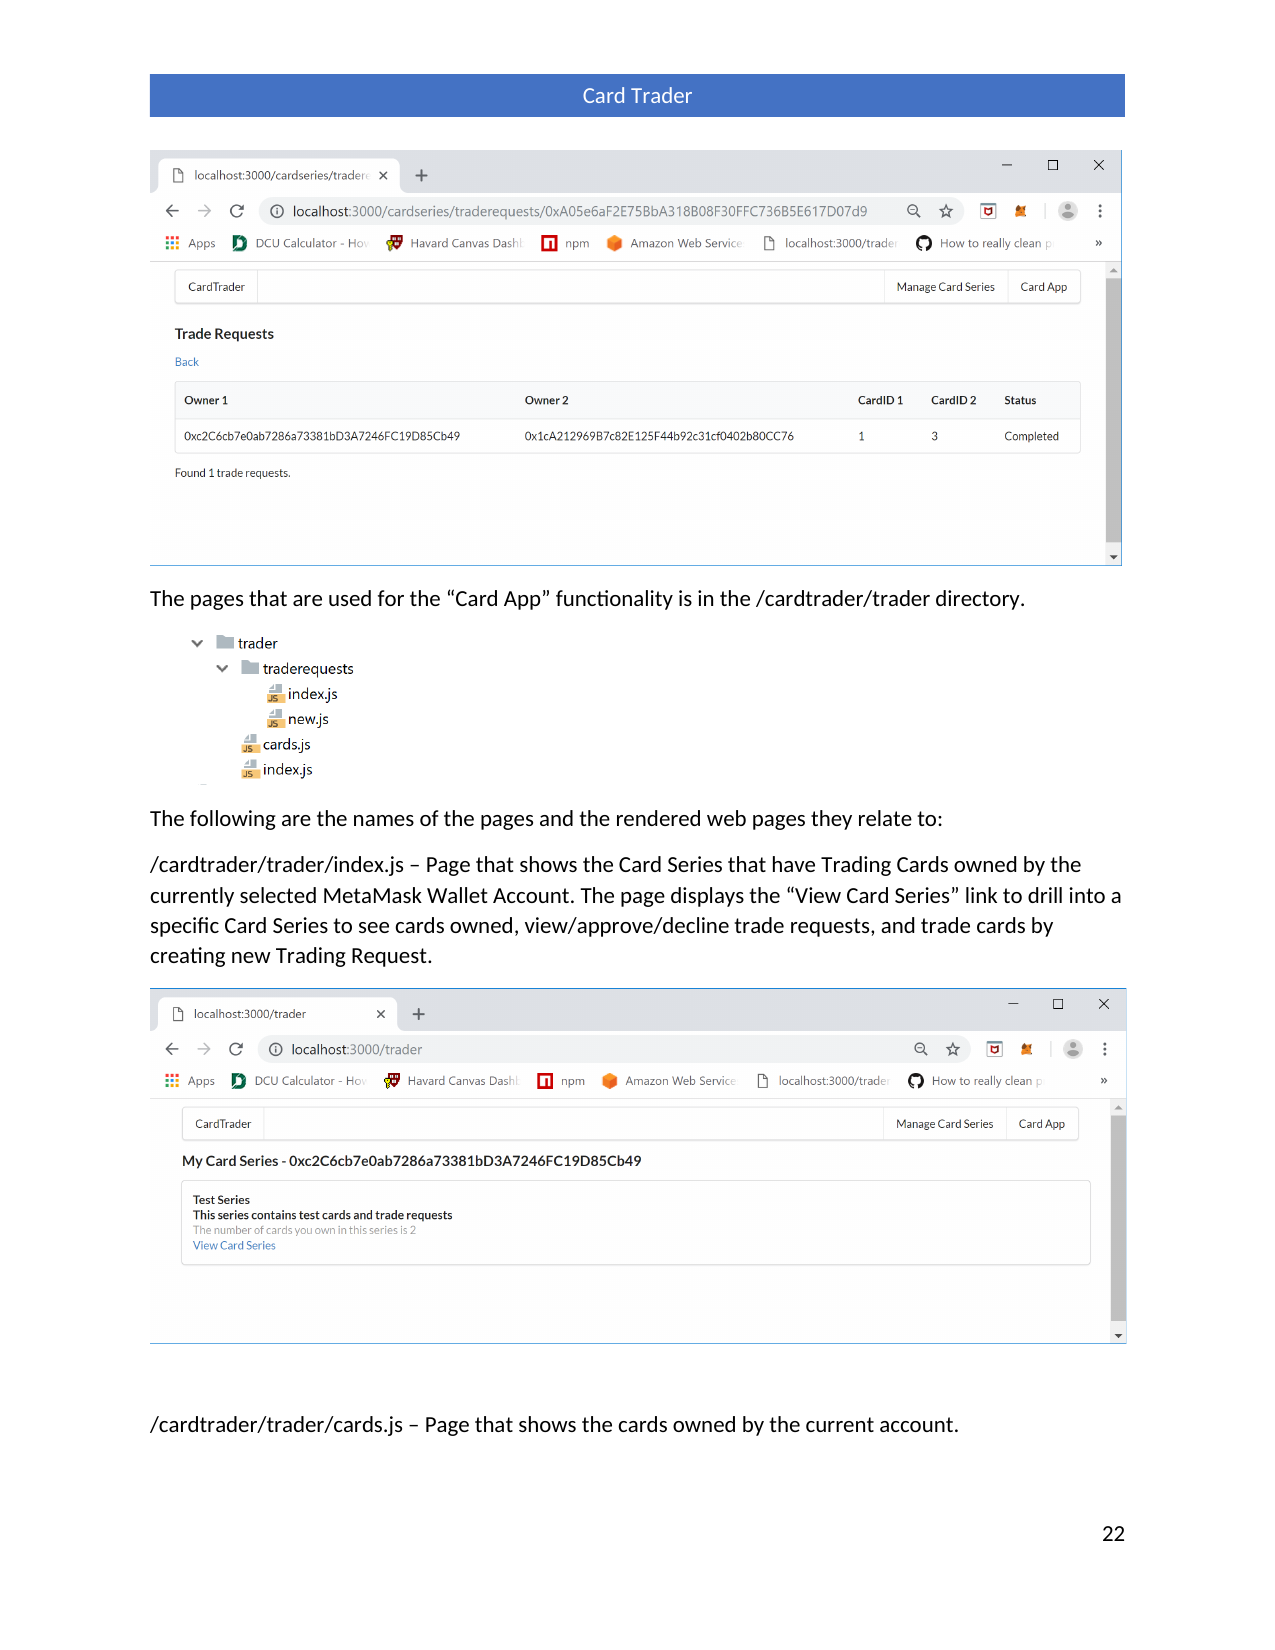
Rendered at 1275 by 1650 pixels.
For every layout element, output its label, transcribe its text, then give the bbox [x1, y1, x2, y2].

text /cardtrader/trader/index.js – Page that shows the Card Series that have Trading Cards owned by the currently selected MetaMask Wallet Account. The page displays the “View Card Series” link to drill into a specific Card Series to see cards owned, view/approve/decline trade requests, and trade cards by creating new Trading Request. [150, 851, 1125, 969]
text The following are the names of the pages and the rendered web pages they relate to: [150, 804, 1125, 832]
picture [150, 988, 1127, 1344]
text The pages that are used for the “Card App” functionality is in the /cardtrader/trader directory. [150, 584, 1125, 612]
picture [150, 150, 1122, 566]
picture [150, 631, 374, 785]
text /cardtrader/trader/cards.js – Page that shows the cards owned by the current account. [150, 1410, 1125, 1438]
